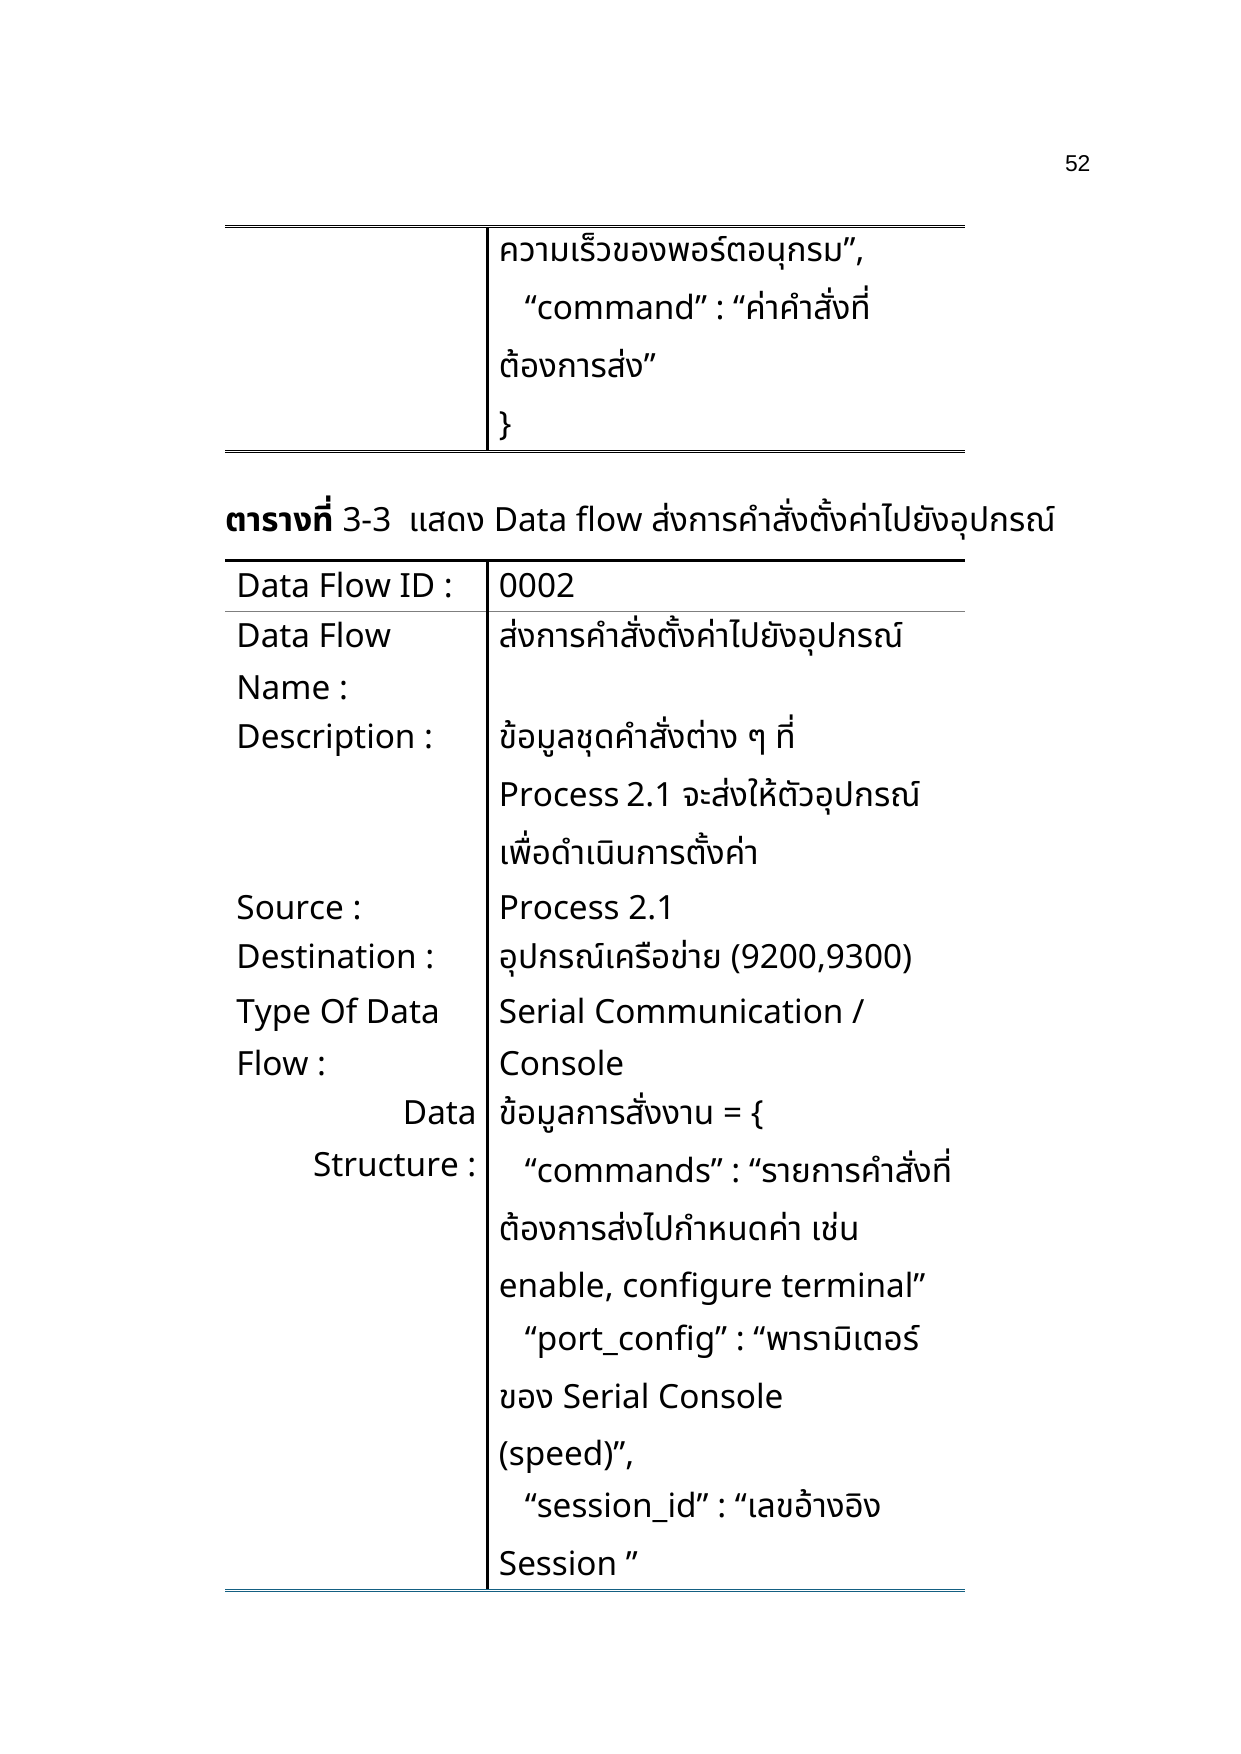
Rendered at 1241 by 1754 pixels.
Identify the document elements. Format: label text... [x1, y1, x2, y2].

table_cell Destination : [225, 933, 486, 987]
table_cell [489, 1089, 965, 1589]
table_header 0002 [489, 562, 965, 611]
table_cell Serial Communication / Console [489, 988, 965, 1089]
table_cell ส่งการคำสั่งตั้งค่าไปยังอุปกรณ์ [489, 612, 965, 713]
table_cell Type Of Data Flow : [225, 988, 486, 1089]
table_cell Data Flow Name : [225, 612, 486, 713]
table_cell ข้อมูลชุดคำสั่งต่าง ๆ ที่ Process 2.1 จะส่งให้ตัวอุปกรณ์เพื่อดำเนินการตั้งค่า [489, 713, 965, 884]
table_cell Source : [225, 884, 486, 933]
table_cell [489, 228, 965, 449]
table_cell อุปกรณ์เครือข่าย (9200,9300) [489, 933, 965, 987]
table_cell [225, 228, 486, 449]
table_header Data Flow ID : [225, 562, 486, 611]
table_cell Process 2.1 [489, 884, 965, 933]
table_cell Description : [225, 713, 486, 884]
table_cell Data Structure : [225, 1089, 486, 1589]
